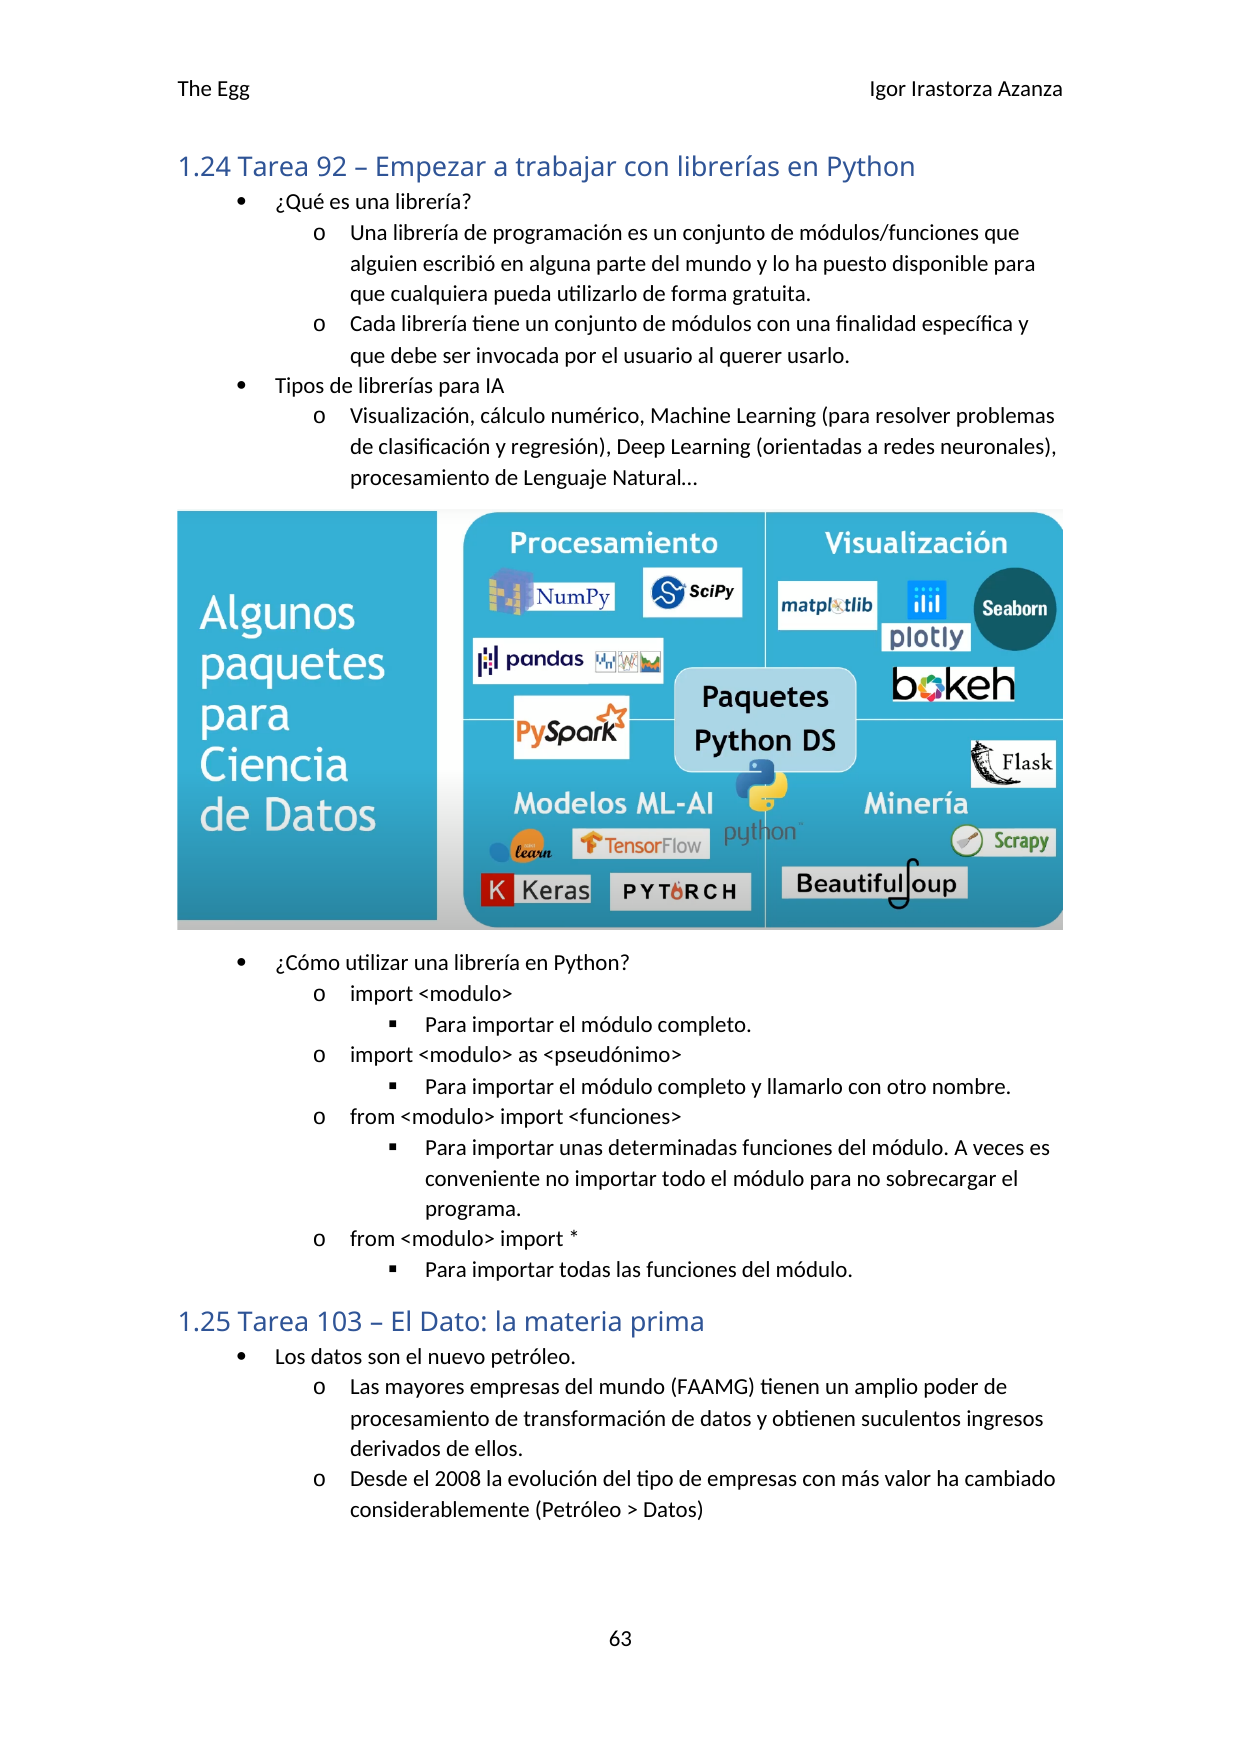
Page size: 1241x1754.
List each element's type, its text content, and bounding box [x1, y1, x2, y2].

list Visualización, cálculo numérico, Machine Learning (para resolver problemas de clasificación y regresión), Deep Learning (orientadas a redes neuronales), procesamiento de Lenguaje Natural… [312, 401, 1063, 491]
list Para importar unas determinadas funciones del módulo. A veces es conveniente no importar todo el módulo para no sobrecargar el programa. [387, 1133, 1063, 1222]
list Tipos de librerías para IA [237, 371, 1063, 399]
picture [177, 509, 1063, 930]
list import <modulo> as <pseudónimo> [312, 1040, 1063, 1069]
list ¿Cómo utilizar una librería en Python? [237, 948, 1063, 976]
list Para importar el módulo completo y llamarlo con otro nombre. [387, 1072, 1063, 1100]
list from <modulo> import <funciones> [312, 1102, 1063, 1131]
subtitle Tarea 92 – Empezar a trabajar con librerías en Python [177, 148, 1063, 184]
list import <modulo> [312, 979, 1063, 1008]
list ¿Qué es una librería? [237, 187, 1063, 215]
list Para importar todas las funciones del módulo. [387, 1256, 1063, 1283]
list Los datos son el nuevo petróleo. [237, 1342, 1063, 1370]
list Cada librería tiene un conjunto de módulos con una finalidad específica y que debe ser invocada por el usuario al querer usarlo. [312, 309, 1063, 369]
list from <modulo> import * [312, 1224, 1063, 1253]
list Para importar el módulo completo. [387, 1010, 1063, 1038]
subtitle Tarea 103 – El Dato: la materia prima [177, 1302, 1063, 1339]
list Desde el 2008 la evolución del tipo de empresas con más valor ha cambiado considerablemente (Petróleo > Datos) [312, 1464, 1063, 1523]
list Las mayores empresas del mundo (FAAMG) tienen un amplio poder de procesamiento de transformación de datos y obtienen suculentos ingresos derivados de ellos. [312, 1372, 1063, 1462]
list Una librería de programación es un conjunto de módulos/funciones que alguien escribió en alguna parte del mundo y lo ha puesto disponible para que cualquiera pueda utilizarlo de forma gratuita. [312, 218, 1063, 307]
